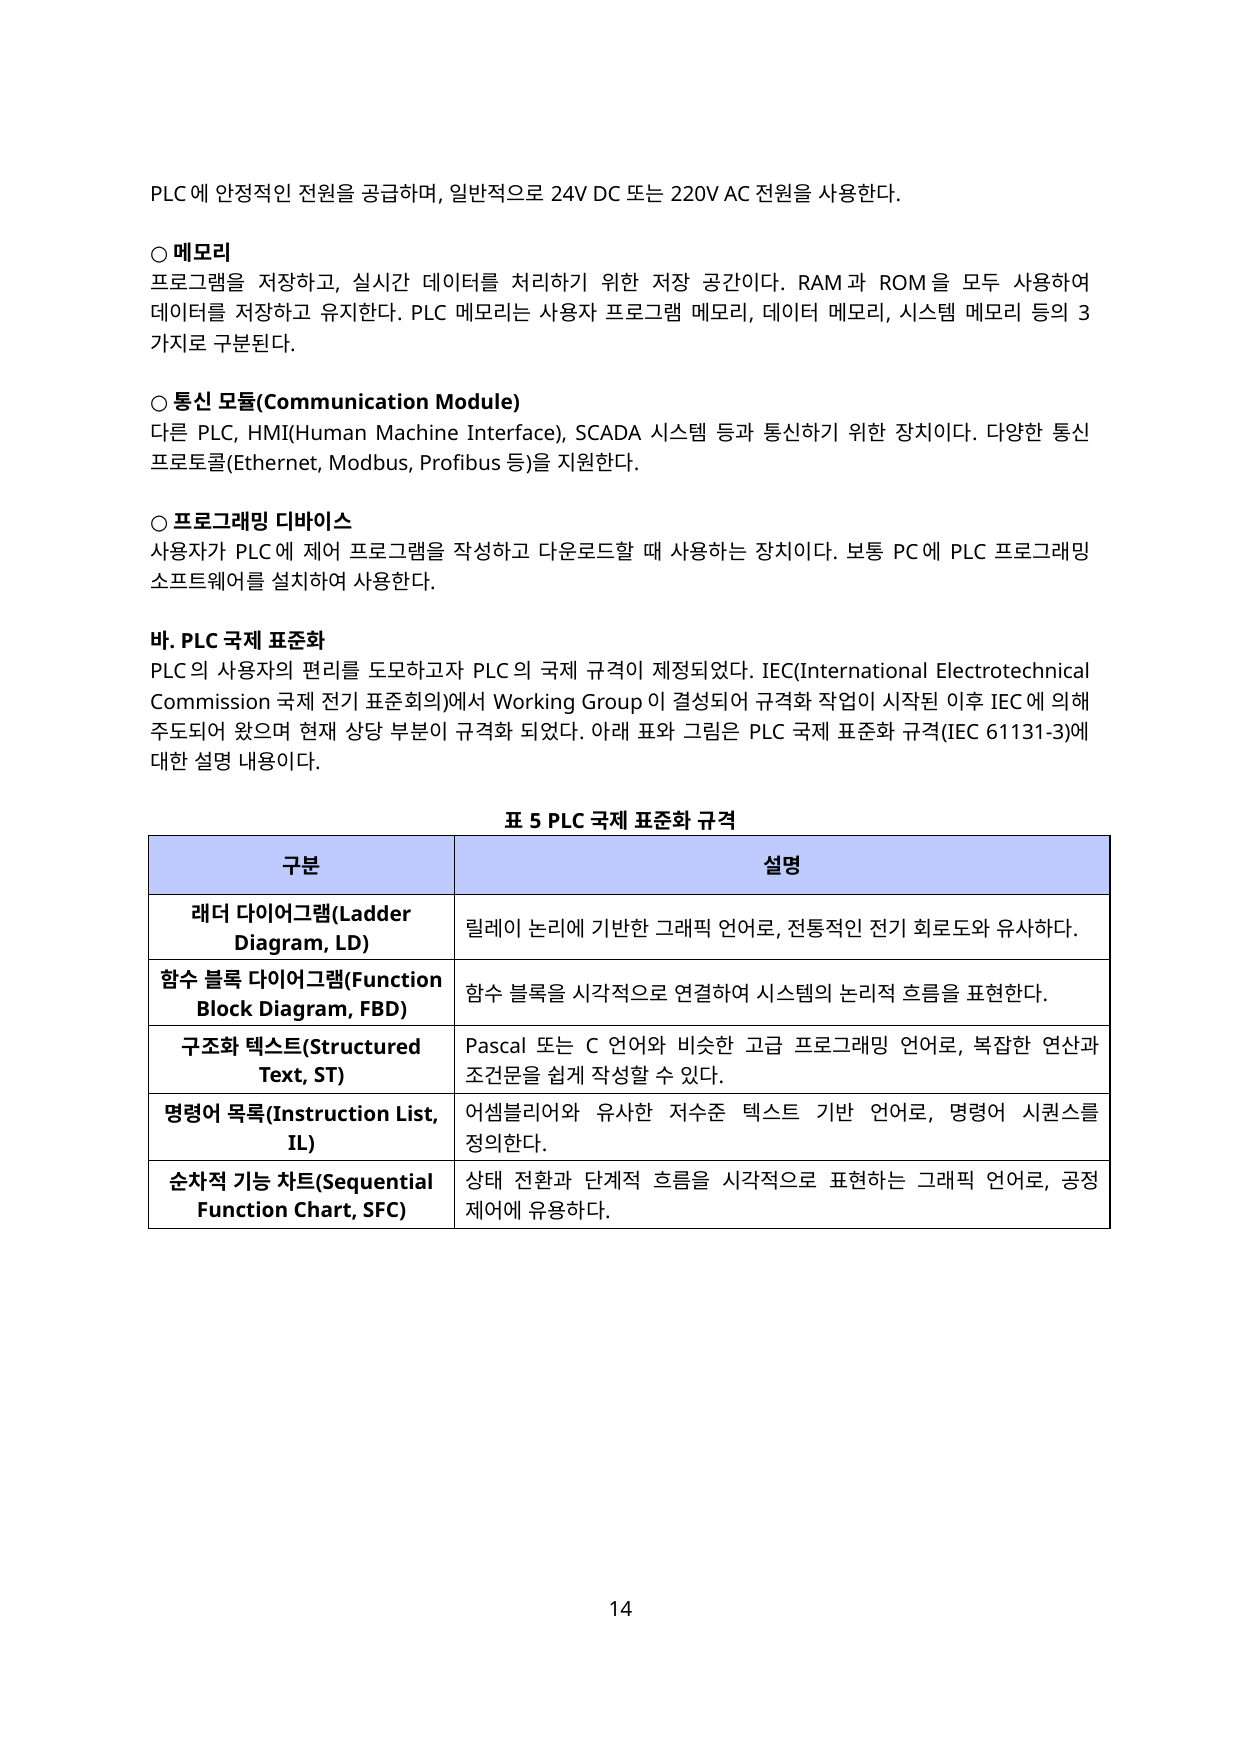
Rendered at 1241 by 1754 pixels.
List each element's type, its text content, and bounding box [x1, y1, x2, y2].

text 사용자가 PLC에 제어 프로그램을 작성하고 다운로드할 때 사용하는 장치이다. 보통 PC에 PLC 프로그래밍 소프트웨어를 설치하여 사용한다. [150, 535, 1090, 596]
text PLC의 사용자의 편리를 도모하고자 PLC의 국제 규격이 제정되었다. IEC(International Electrotechnical Commission 국제 전기 표준회의)에서 Working Group이 결성되어 규격화 작업이 시작된 이후 IEC에 의해 주도되어 왔으며 현재 상당 부분이 규격화 되었다. 아래 표와 그림은 PLC 국제 표준화 규격(IEC 61131-3)에 대한 설명 내용이다. [150, 655, 1090, 776]
table_cell 함수 블록을 시각적으로 연결하여 시스템의 논리적 흐름을 표현한다. [455, 960, 1109, 1025]
table_cell 상태 전환과 단계적 흐름을 시각적으로 표현하는 그래픽 언어로, 공정 제어에 유용하다. [455, 1161, 1109, 1227]
text PLC에 안정적인 전원을 공급하며, 일반적으로 24V DC 또는 220V AC 전원을 사용한다. [150, 177, 1090, 207]
table_header 구분 [149, 836, 454, 894]
text 프로그램을 저장하고, 실시간 데이터를 처리하기 위한 저장 공간이다. RAM과 ROM을 모두 사용하여 데이터를 저장하고 유지한다. PLC 메모리는 사용자 프로그램 메모리, 데이터 메모리, 시스템 메모리 등의 3가지로 구분된다. [150, 266, 1090, 357]
table_cell 함수 블록 다이어그램(Function Block Diagram, FBD) [149, 960, 454, 1025]
table_cell 어셈블리어와 유사한 저수준 텍스트 기반 언어로, 명령어 시퀀스를 정의한다. [455, 1094, 1109, 1160]
table_cell 명령어 목록(Instruction List, IL) [149, 1094, 454, 1160]
table_cell 순차적 기능 차트(Sequential Function Chart, SFC) [149, 1161, 454, 1227]
text ○ 프로그래밍 디바이스 [150, 505, 1090, 535]
text ○ 메모리 [150, 236, 1090, 266]
table_header 설명 [455, 836, 1109, 894]
table_cell 구조화 텍스트(Structured Text, ST) [149, 1026, 454, 1092]
table_cell 릴레이 논리에 기반한 그래픽 언어로, 전통적인 전기 회로도와 유사하다. [455, 895, 1109, 959]
text 바. PLC 국제 표준화 [150, 624, 1090, 655]
table_cell 래더 다이어그램(Ladder Diagram, LD) [149, 895, 454, 959]
text 다른 PLC, HMI(Human Machine Interface), SCADA 시스템 등과 통신하기 위한 장치이다. 다양한 통신 프로토콜(Ethernet, Modbus, Profibus 등)을 지원한다. [150, 416, 1090, 477]
table_cell Pascal 또는 C 언어와 비슷한 고급 프로그래밍 언어로, 복잡한 연산과 조건문을 쉽게 작성할 수 있다. [455, 1026, 1109, 1092]
text ○ 통신 모듈(Communication Module) [150, 386, 1090, 416]
